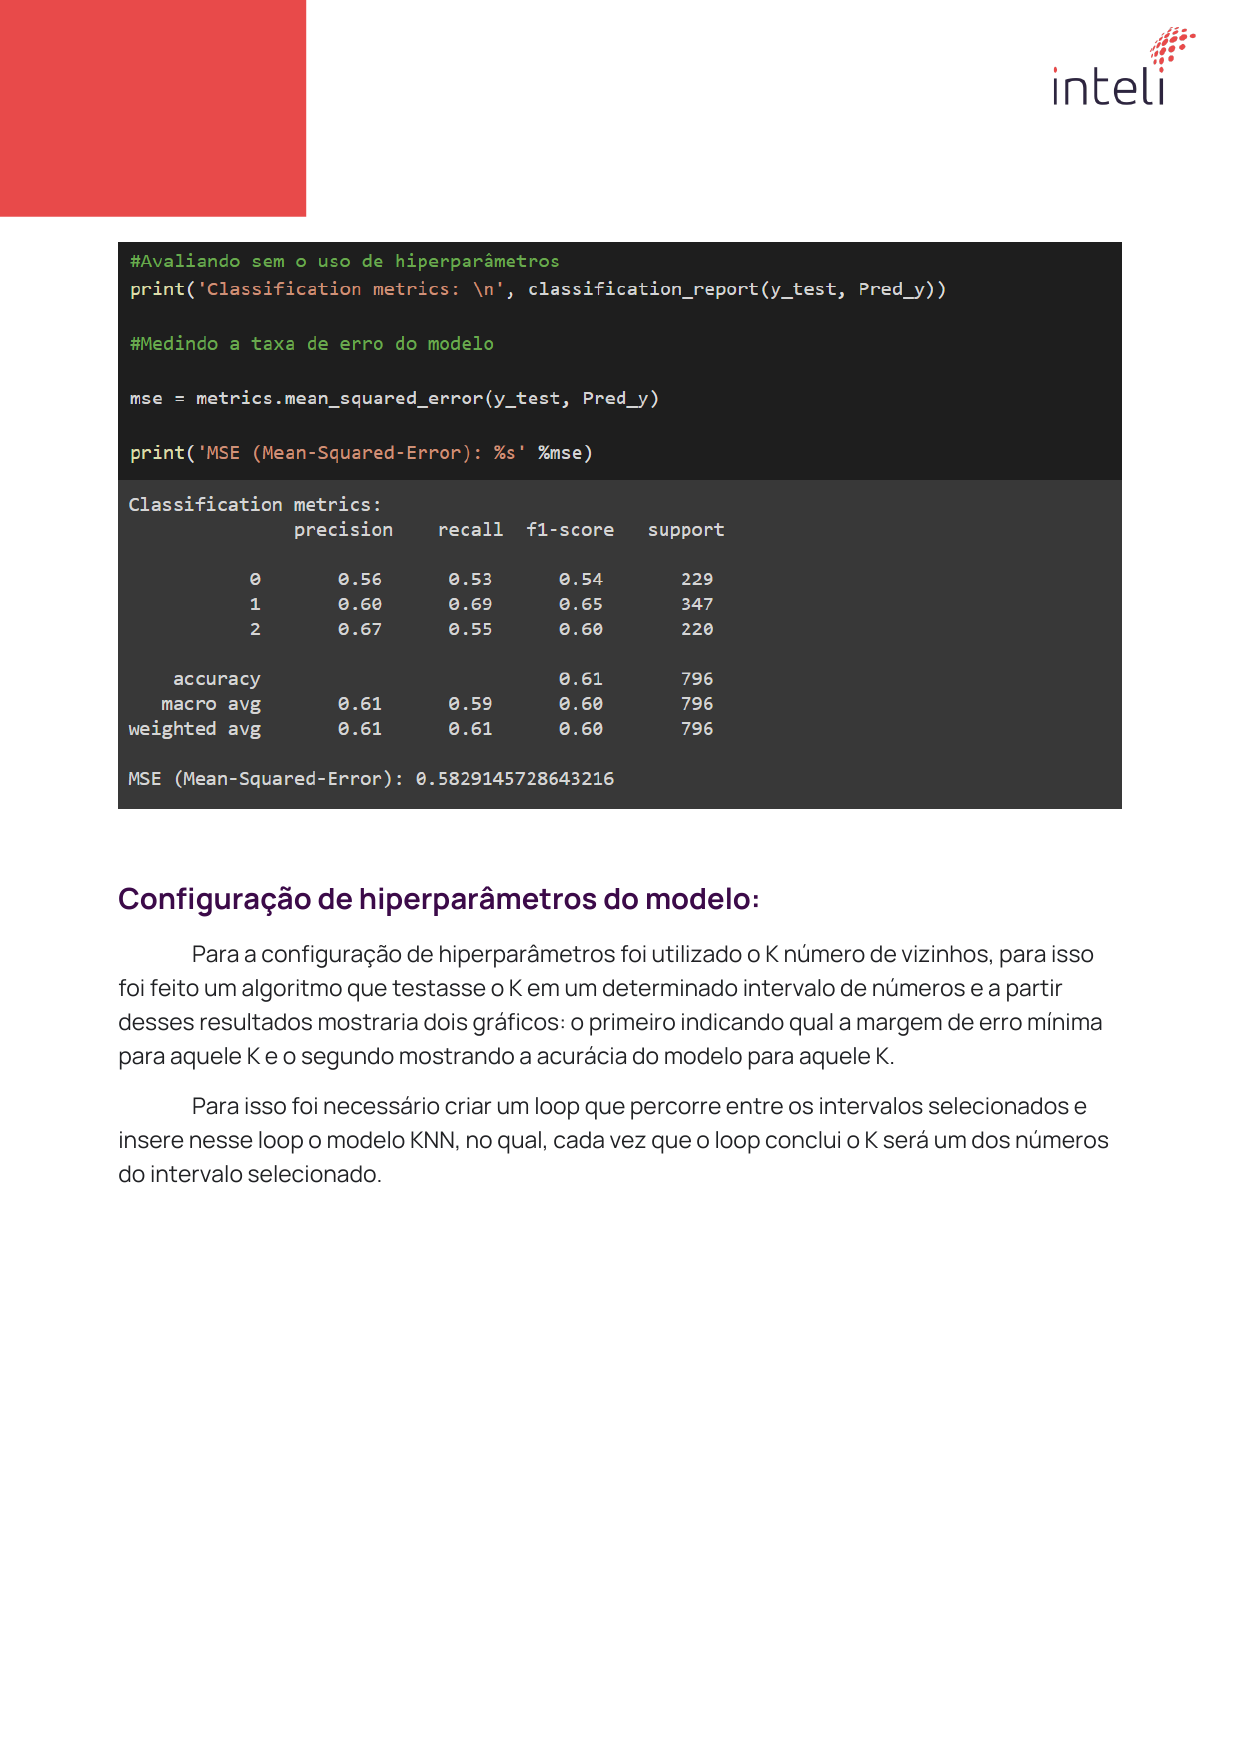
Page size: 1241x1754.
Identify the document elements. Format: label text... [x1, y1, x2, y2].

picture [0, 0, 307, 217]
picture [1053, 27, 1196, 105]
text Para isso foi necessário criar um loop que percorre entre os intervalos selecionados e insere nesse loop o modelo KNN, no qual, cada vez que o loop conclui o K será um dos números do intervalo selecionado. [118, 1090, 1122, 1189]
text Para a configuração de hiperparâmetros foi utilizado o K número de vizinhos, para isso foi feito um algoritmo que testasse o K em um determinado intervalo de números e a partir desses resultados mostraria dois gráficos: o primeiro indicando qual a margem de erro mínima para aquele K e o segundo mostrando a acurácia do modelo para aquele K. [118, 938, 1122, 1071]
picture [118, 242, 1122, 809]
text Configuração de hiperparâmetros do modelo: [118, 878, 1122, 918]
